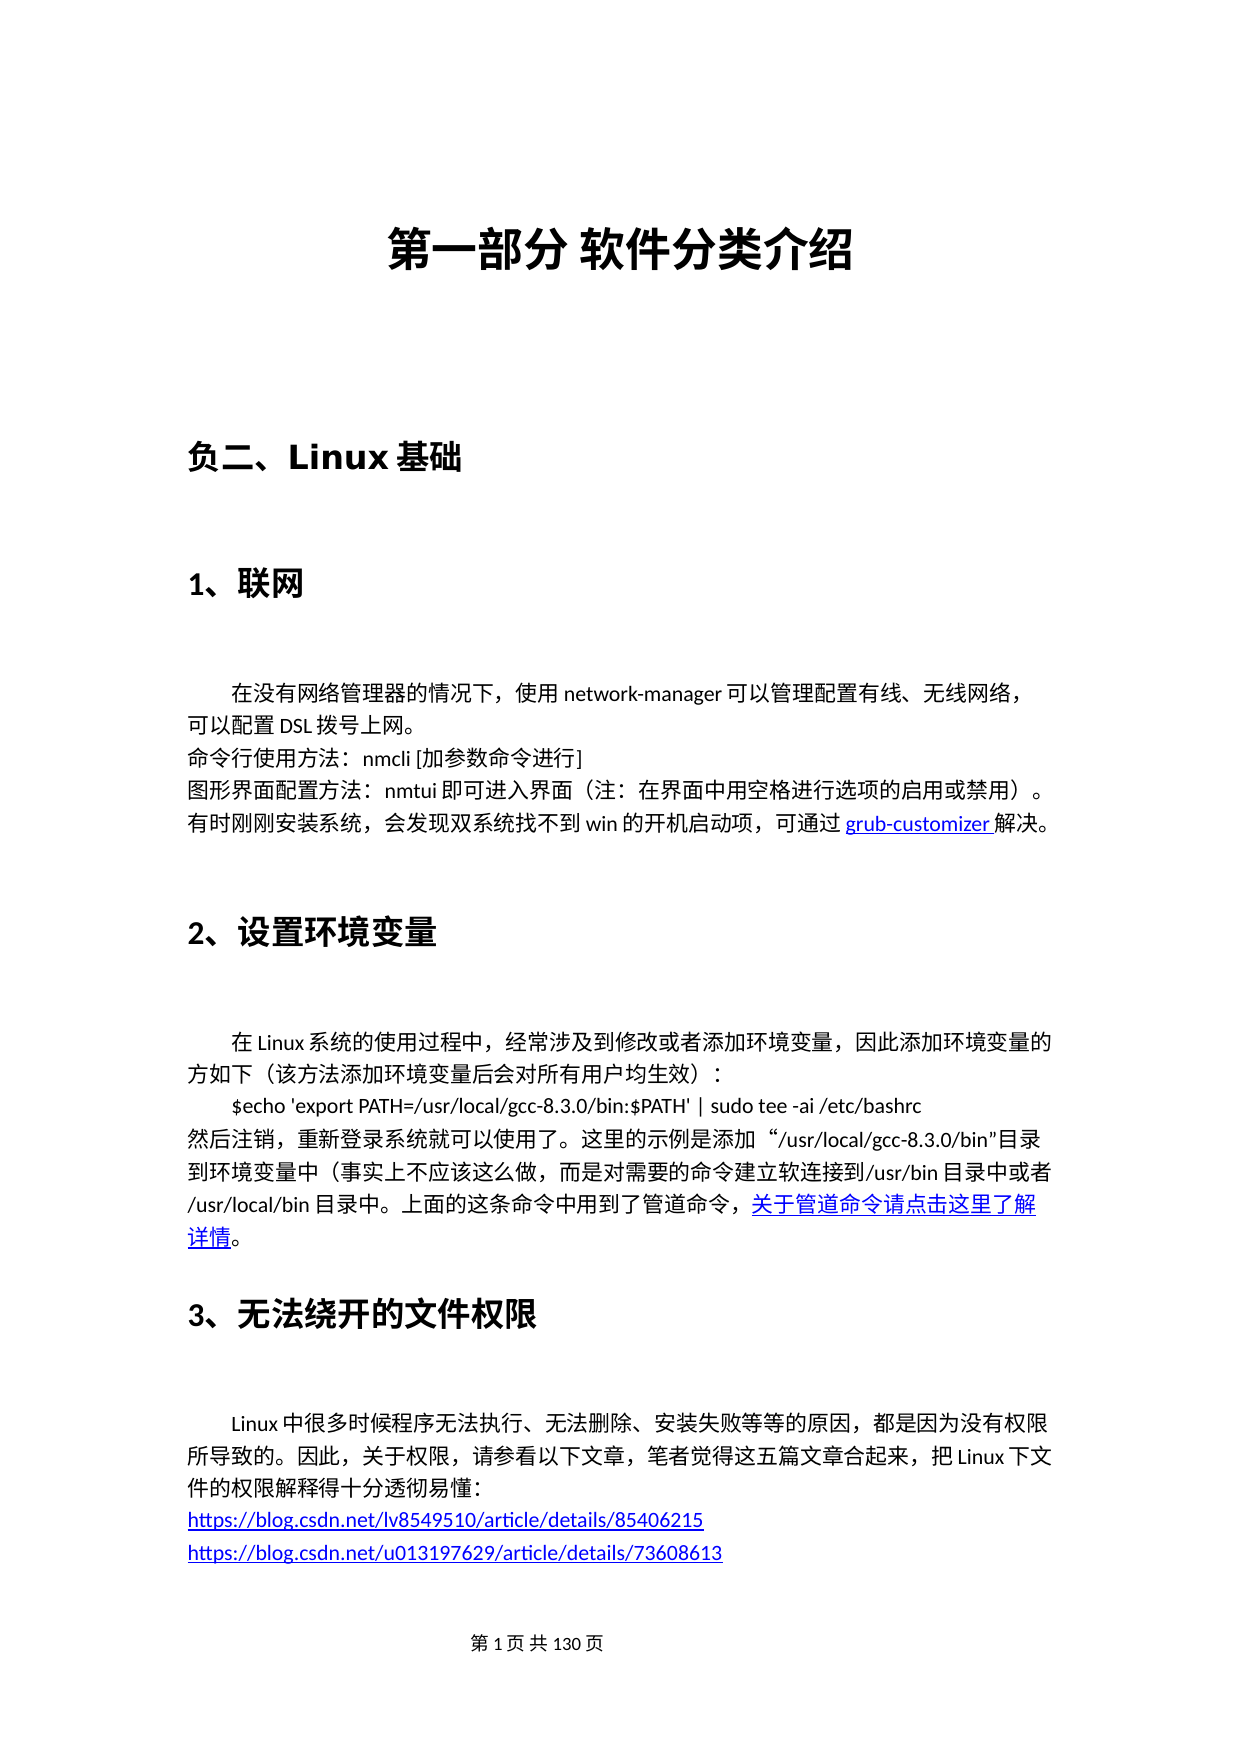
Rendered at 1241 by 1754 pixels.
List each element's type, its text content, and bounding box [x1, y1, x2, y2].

text Linux中很多时候程序无法执行、无法删除、安装失败等等的原因，都是因为没有权限所导致的。因此，关于权限，请参看以下文章，笔者觉得这五篇文章合起来，把Linux下文件的权限解释得十分透彻易懂： [187, 1406, 1053, 1503]
subtitle 第一部分 软件分类介绍 [187, 197, 1053, 295]
subtitle 2、设置环境变量 [187, 898, 1053, 963]
subtitle 3、无法绕开的文件权限 [187, 1279, 1053, 1344]
text 有时刚刚安装系统，会发现双系统找不到win的开机启动项，可通过grub-customizer解决。 [187, 806, 1053, 838]
text 在Linux系统的使用过程中，经常涉及到修改或者添加环境变量，因此添加环境变量的方如下（该方法添加环境变量后会对所有用户均生效）： [187, 1024, 1053, 1089]
text 在没有网络管理器的情况下，使用network-manager可以管理配置有线、无线网络，可以配置DSL拨号上网。 [187, 676, 1053, 741]
text 命令行使用方法：nmcli [加参数命令进行] [187, 741, 1053, 773]
text https://blog.csdn.net/u013197629/article/details/73608613 [187, 1536, 1053, 1568]
subtitle 1、联网 [187, 549, 1053, 614]
text https://blog.csdn.net/lv8549510/article/details/85406215 [187, 1503, 1053, 1536]
subtitle 负二、Linux基础 [187, 422, 1053, 487]
text 图形界面配置方法：nmtui即可进入界面（注：在界面中用空格进行选项的启用或禁用）。 [187, 773, 1053, 806]
text 然后注销，重新登录系统就可以使用了。这里的示例是添加“/usr/local/gcc-8.3.0/bin”目录到环境变量中（事实上不应该这么做，而是对需要的命令建立软连接到/usr/bin目录中或者/usr/local/bin目录中。上面的这条命令中用到了管道命令，关于管道命令请点击这里了解详情。 [187, 1122, 1053, 1252]
text $echo 'export PATH=/usr/local/gcc-8.3.0/bin:$PATH' | sudo tee -ai /etc/bashrc [187, 1089, 1053, 1122]
